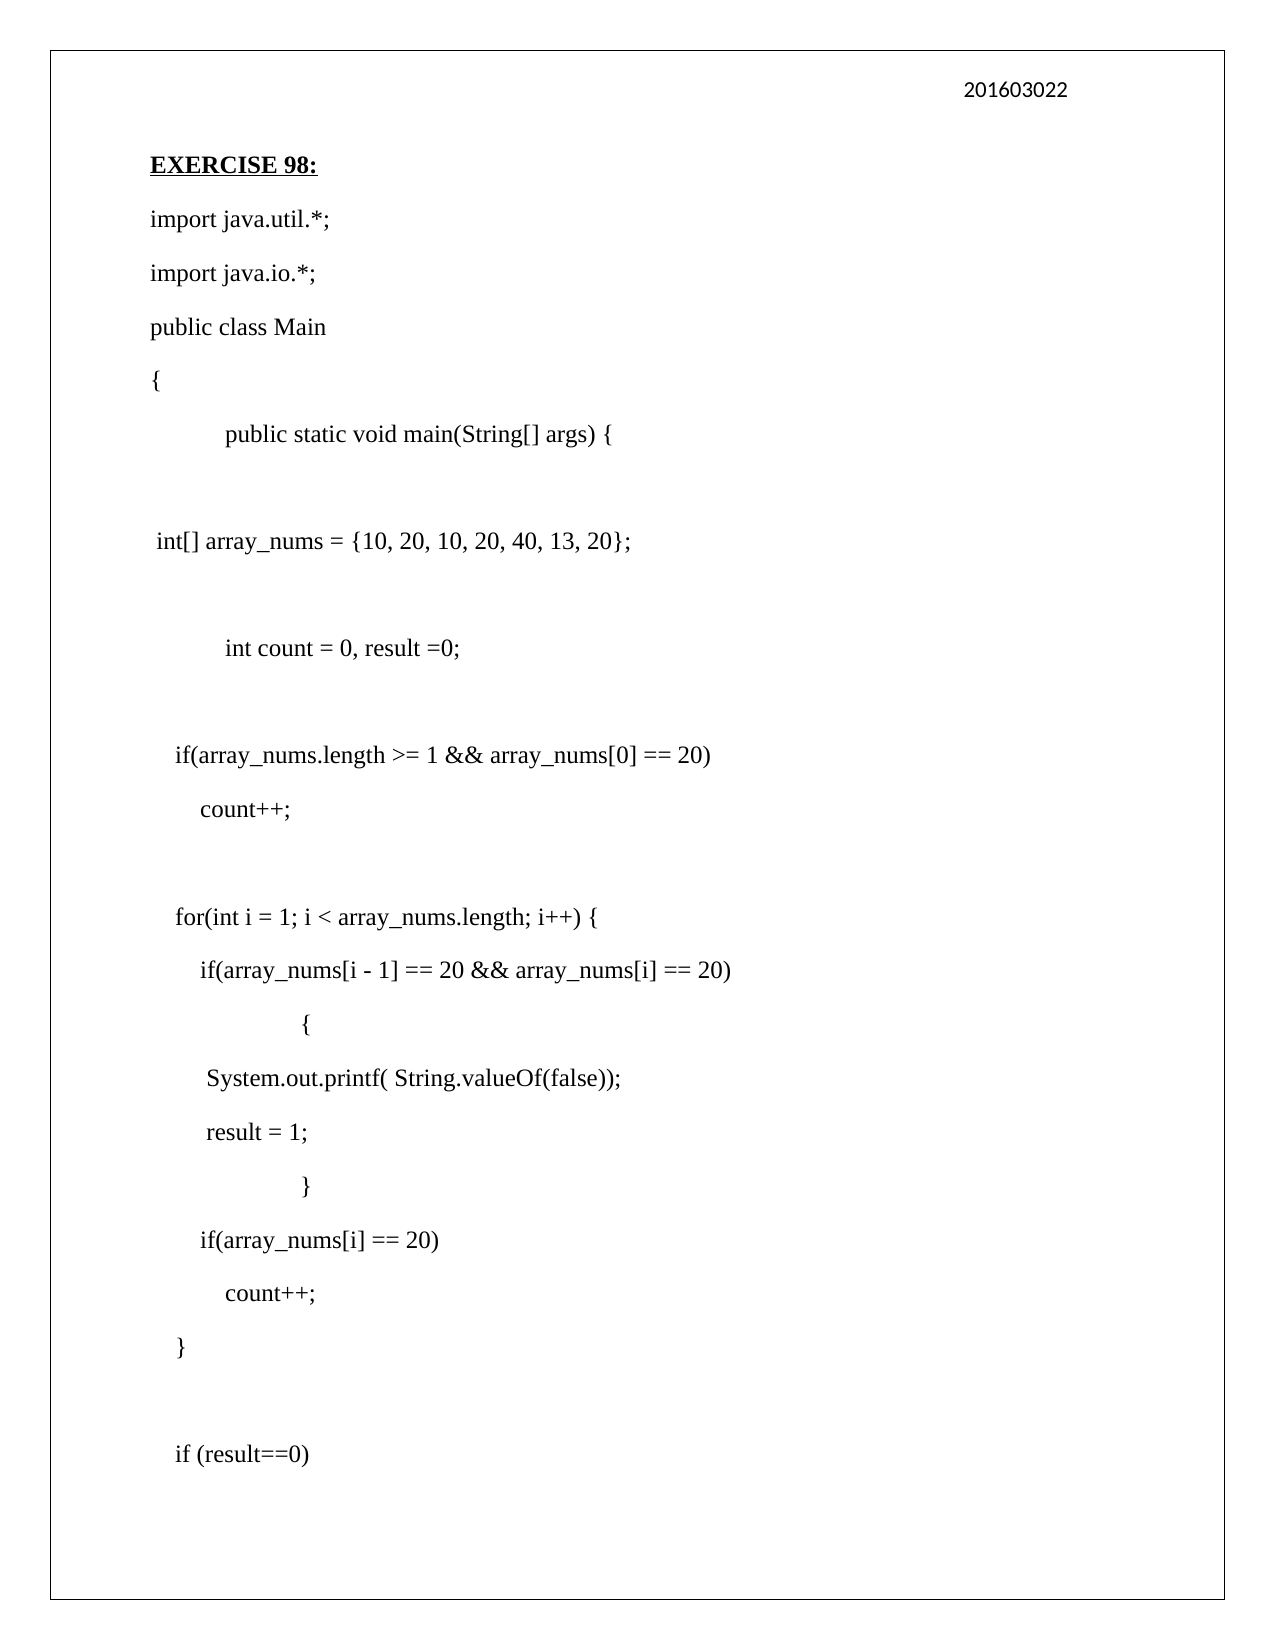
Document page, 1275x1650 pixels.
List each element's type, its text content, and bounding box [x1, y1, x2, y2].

text int[] array_nums = {10, 20, 10, 20, 40, 13, 20}; [150, 526, 1125, 555]
text for(int i = 1; i < array_nums.length; i++) { [150, 902, 1125, 930]
text count++; [150, 794, 1125, 823]
text int count = 0, result =0; [150, 633, 1125, 662]
text { [150, 1009, 1125, 1038]
text count++; [150, 1278, 1125, 1307]
text if(array_nums[i] == 20) [150, 1225, 1125, 1253]
text } [150, 1332, 1125, 1361]
text result = 1; [150, 1117, 1125, 1146]
text if(array_nums.length >= 1 && array_nums[0] == 20) [150, 740, 1125, 769]
text EXERCISE 98: [150, 150, 1125, 179]
text { [150, 365, 1125, 394]
text public static void main(String[] args) { [150, 419, 1125, 448]
text System.out.printf( String.valueOf(false)); [150, 1063, 1125, 1092]
text } [150, 1171, 1125, 1199]
text if (result==0) [150, 1439, 1125, 1468]
text import java.io.*; [150, 258, 1125, 286]
text public class Main [150, 312, 1125, 340]
text if(array_nums[i - 1] == 20 && array_nums[i] == 20) [150, 955, 1125, 984]
text import java.util.*; [150, 204, 1125, 233]
